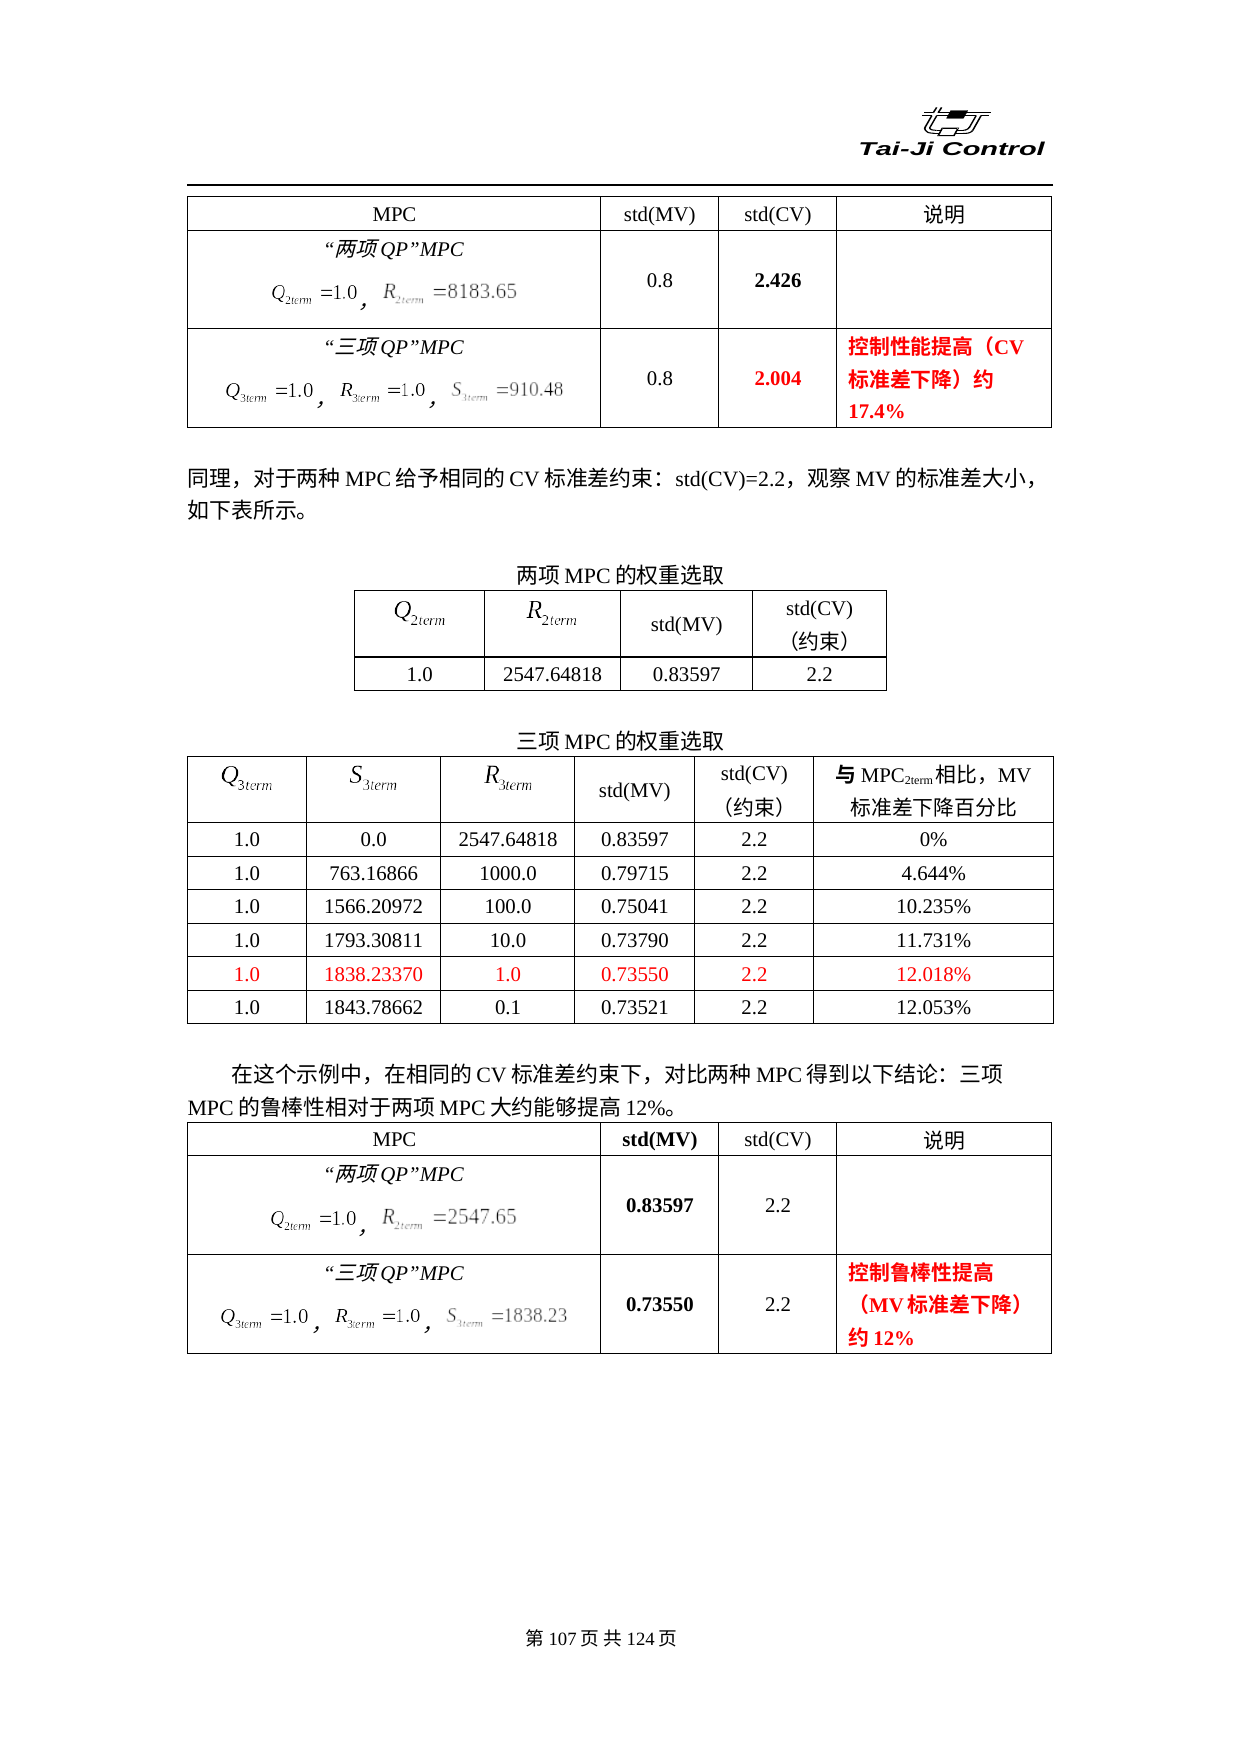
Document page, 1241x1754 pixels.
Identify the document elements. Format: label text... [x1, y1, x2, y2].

table_cell 1.0 [355, 658, 484, 690]
table_header MPC [188, 1123, 600, 1155]
table_cell “三项QP”MPC ，， [188, 1255, 600, 1352]
table_header [441, 757, 574, 822]
table_cell 2.2 [695, 890, 813, 923]
table_cell 0.75041 [575, 890, 694, 923]
table_cell 1.0 [188, 823, 306, 856]
table_cell 0.83597 [601, 1156, 718, 1254]
text 同理，对于两种MPC给予相同的CV标准差约束：std(CV)=2.2，观察MV的标准差大小，如下表所示。 [187, 460, 1053, 525]
table_header 说明 [837, 197, 1051, 230]
table_cell “两项QP”MPC ， [188, 1156, 600, 1254]
table_header [188, 757, 306, 822]
table_cell 0.73550 [575, 957, 694, 990]
table_cell 0.83597 [621, 658, 752, 690]
table_header std(MV) [601, 197, 718, 230]
table_header 说明 [837, 1123, 1051, 1155]
table_cell [837, 231, 1051, 328]
text 在这个示例中，在相同的CV标准差约束下，对比两种MPC得到以下结论：三项MPC的鲁棒性相对于两项MPC大约能够提高12%。 [187, 1057, 1053, 1122]
table_header MPC [188, 197, 600, 230]
table_cell “三项QP”MPC ，， [188, 329, 600, 427]
table_cell 100.0 [441, 890, 574, 923]
table_cell 1.0 [441, 957, 574, 990]
table_cell 1793.30811 [307, 924, 440, 956]
table_header [355, 591, 484, 656]
table_cell 2.2 [695, 823, 813, 856]
table_cell 0.8 [601, 231, 718, 328]
table_cell 控制鲁棒性提高（MV标准差下降）约12% [837, 1255, 1051, 1352]
table_cell 1.0 [188, 991, 306, 1023]
table_header [307, 757, 440, 822]
table_cell 2.426 [719, 231, 836, 328]
table_cell 1843.78662 [307, 991, 440, 1023]
table_cell 10.0 [441, 924, 574, 956]
table_cell 0.73521 [575, 991, 694, 1023]
table_cell 1.0 [188, 924, 306, 956]
table_cell 2547.64818 [485, 658, 620, 690]
table_cell 2.2 [719, 1255, 836, 1352]
table_cell 控制性能提高（CV标准差下降）约17.4% [837, 329, 1051, 427]
table_cell 0.1 [441, 991, 574, 1023]
table_cell 2.2 [719, 1156, 836, 1254]
table_cell 2.2 [695, 957, 813, 990]
table_cell 2.004 [719, 329, 836, 427]
table_cell 0.0 [307, 823, 440, 856]
text 两项MPC的权重选取 [187, 558, 1053, 590]
table_cell 0.79715 [575, 857, 694, 889]
table_cell 1.0 [188, 957, 306, 990]
table_header [485, 591, 620, 656]
table_cell 0.83597 [575, 823, 694, 856]
table_header std(MV) [621, 591, 752, 656]
table_cell 2.2 [695, 924, 813, 956]
table_cell 11.731% [814, 924, 1053, 956]
table_cell 10.235% [814, 890, 1053, 923]
table_header 与MPC2term相比，MV标准差下降百分比 [814, 757, 1053, 822]
table_cell 12.053% [814, 991, 1053, 1023]
table_header std(CV) [719, 1123, 836, 1155]
table_header std(CV) （约束） [695, 757, 813, 822]
table_cell 2.2 [695, 857, 813, 889]
table_cell 2.2 [695, 991, 813, 1023]
table_header std(CV) [719, 197, 836, 230]
table_cell 4.644% [814, 857, 1053, 889]
table_cell 0.73550 [601, 1255, 718, 1352]
table_header std(MV) [575, 757, 694, 822]
table_cell 2547.64818 [441, 823, 574, 856]
table_header std(MV) [601, 1123, 718, 1155]
table_cell 1838.23370 [307, 957, 440, 990]
table_cell 2.2 [753, 658, 886, 690]
table_cell 12.018% [814, 957, 1053, 990]
table_cell 1.0 [188, 857, 306, 889]
text 三项MPC的权重选取 [187, 723, 1053, 756]
table_cell 1566.20972 [307, 890, 440, 923]
table_cell “两项QP”MPC ， [188, 231, 600, 328]
table_cell 0.73790 [575, 924, 694, 956]
table_cell 1.0 [188, 890, 306, 923]
table_cell [837, 1156, 1051, 1254]
table_header std(CV) （约束） [753, 591, 886, 656]
table_cell 0.8 [601, 329, 718, 427]
table_cell 763.16866 [307, 857, 440, 889]
table_cell 0% [814, 823, 1053, 856]
table_cell 1000.0 [441, 857, 574, 889]
